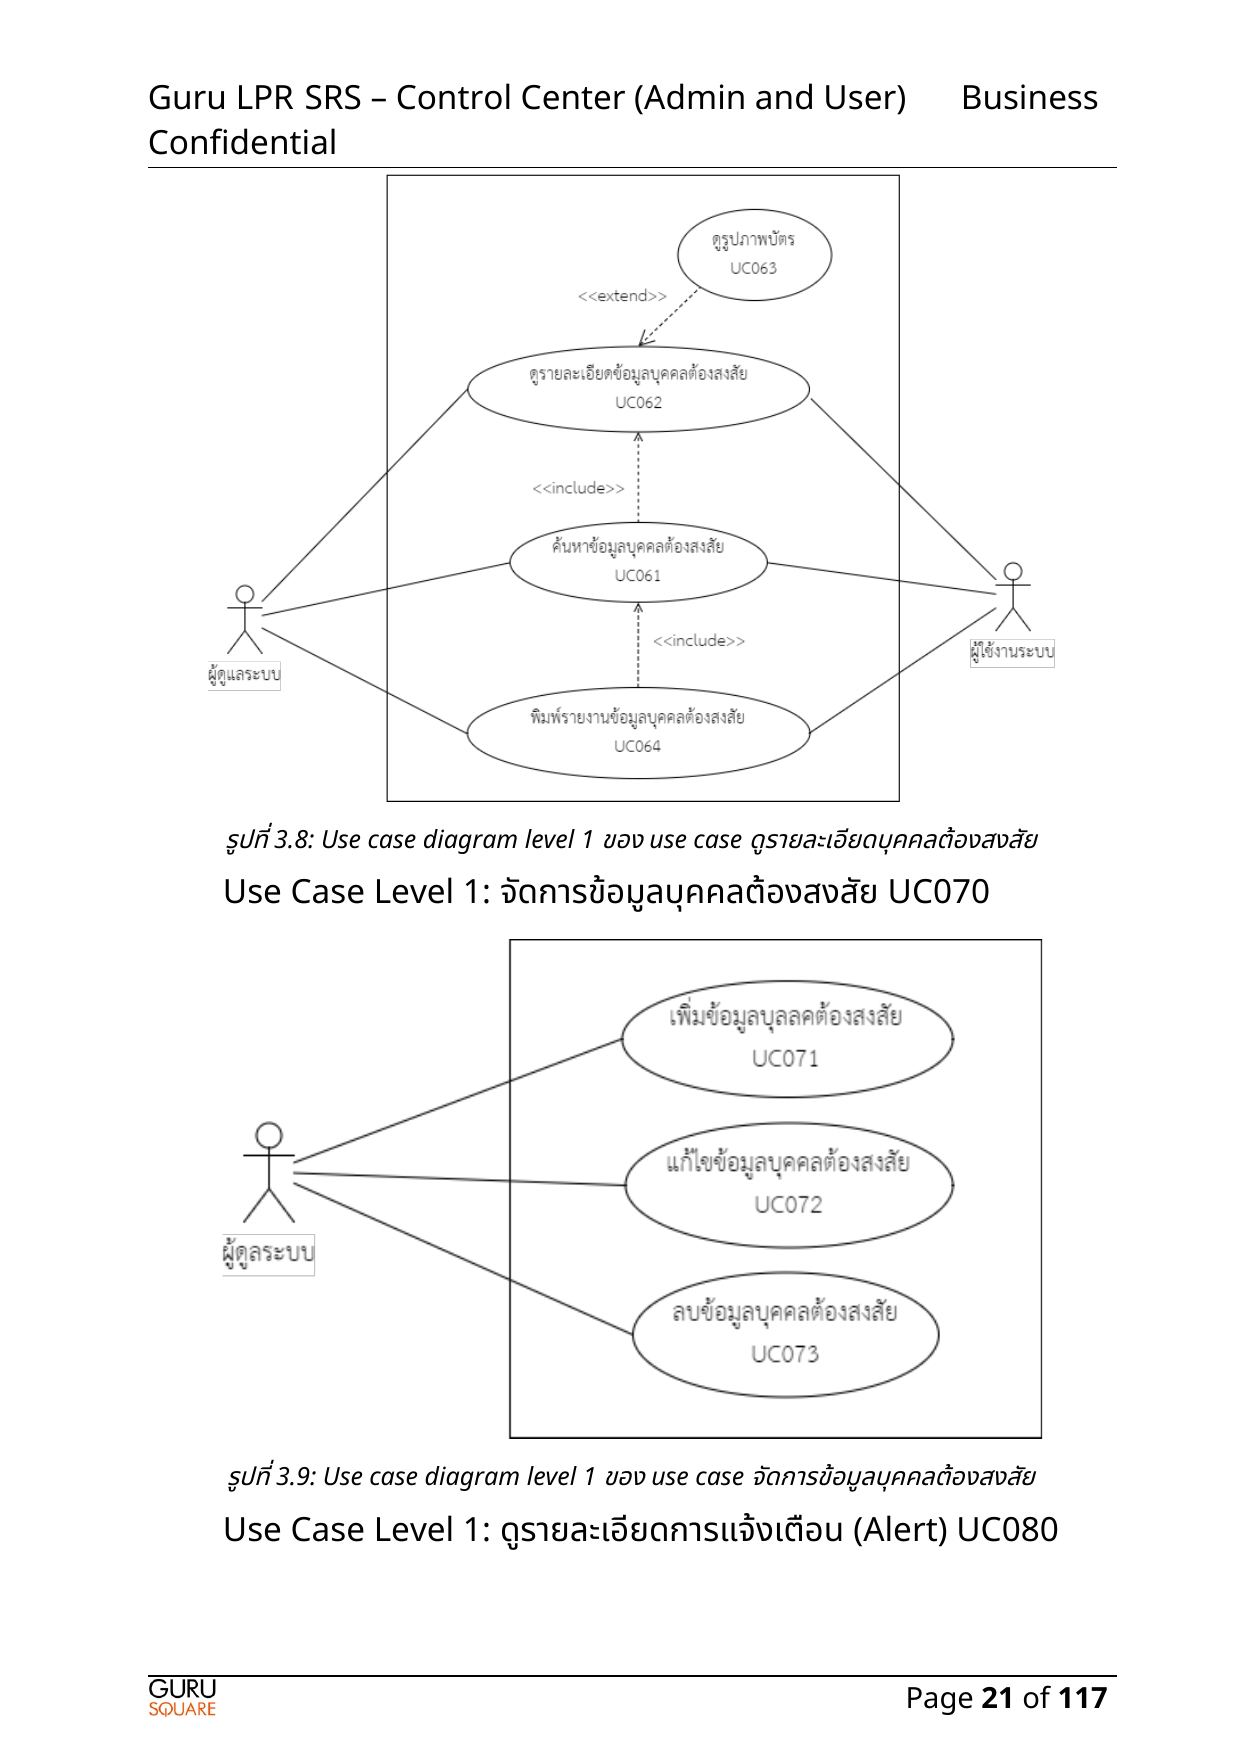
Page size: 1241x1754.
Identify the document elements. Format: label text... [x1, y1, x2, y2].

picture [208, 168, 1057, 802]
text Use Case Level 1: ดูรายละเอียดการแจ้งเตือน (Alert) UC080 [148, 1505, 1117, 1556]
text Use Case Level 1: จัดการข้อมูลบุคคลต้องสงสัย UC070 [148, 868, 1117, 919]
picture [222, 939, 1043, 1439]
text รูปที่ 3.9: Use case diagram level 1 ของ use case จัดการข้อมูลบุคคลต้องสงสัย [148, 1459, 1117, 1497]
picture [147, 1676, 218, 1718]
text รูปที่ 3.8: Use case diagram level 1 ของ use case ดูรายละเอียดบุคคลต้องสงสัย [148, 822, 1117, 860]
